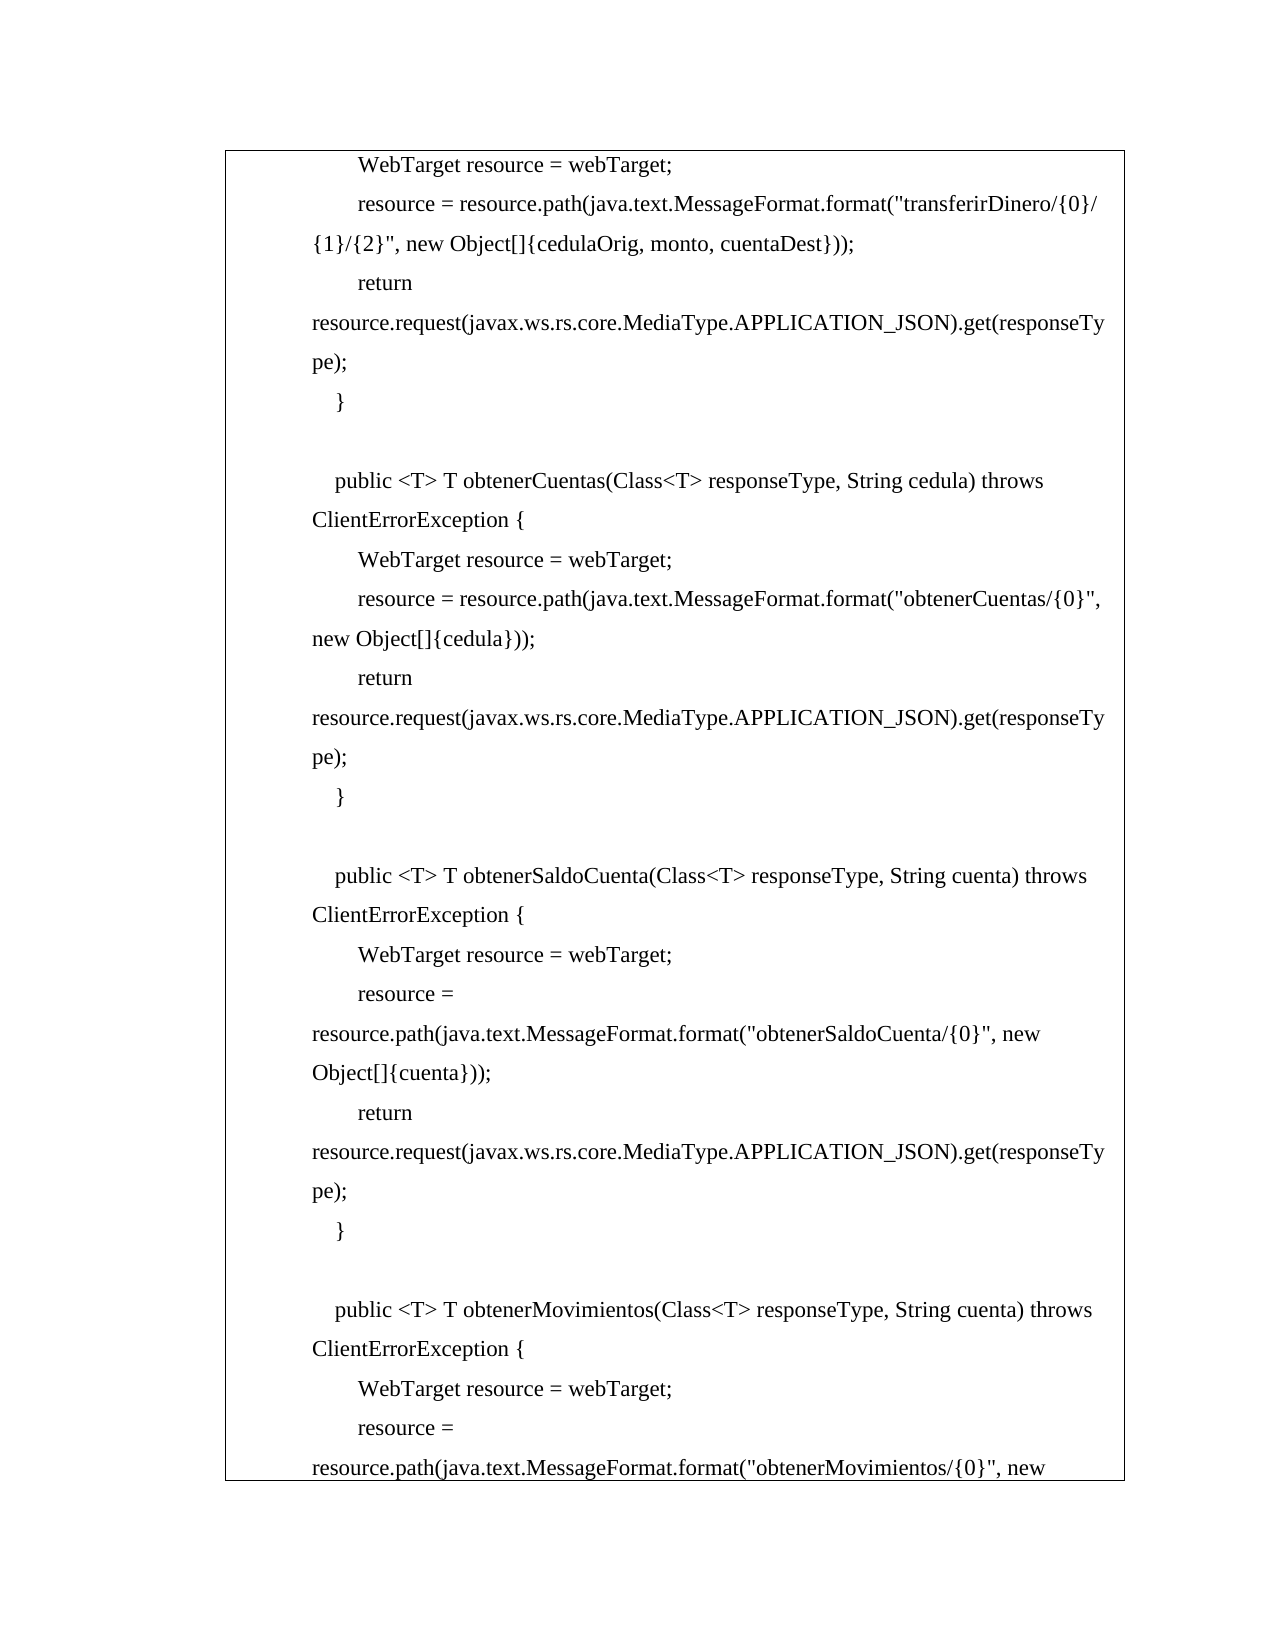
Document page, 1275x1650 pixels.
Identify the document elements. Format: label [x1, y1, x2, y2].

table_header [226, 151, 1124, 1480]
